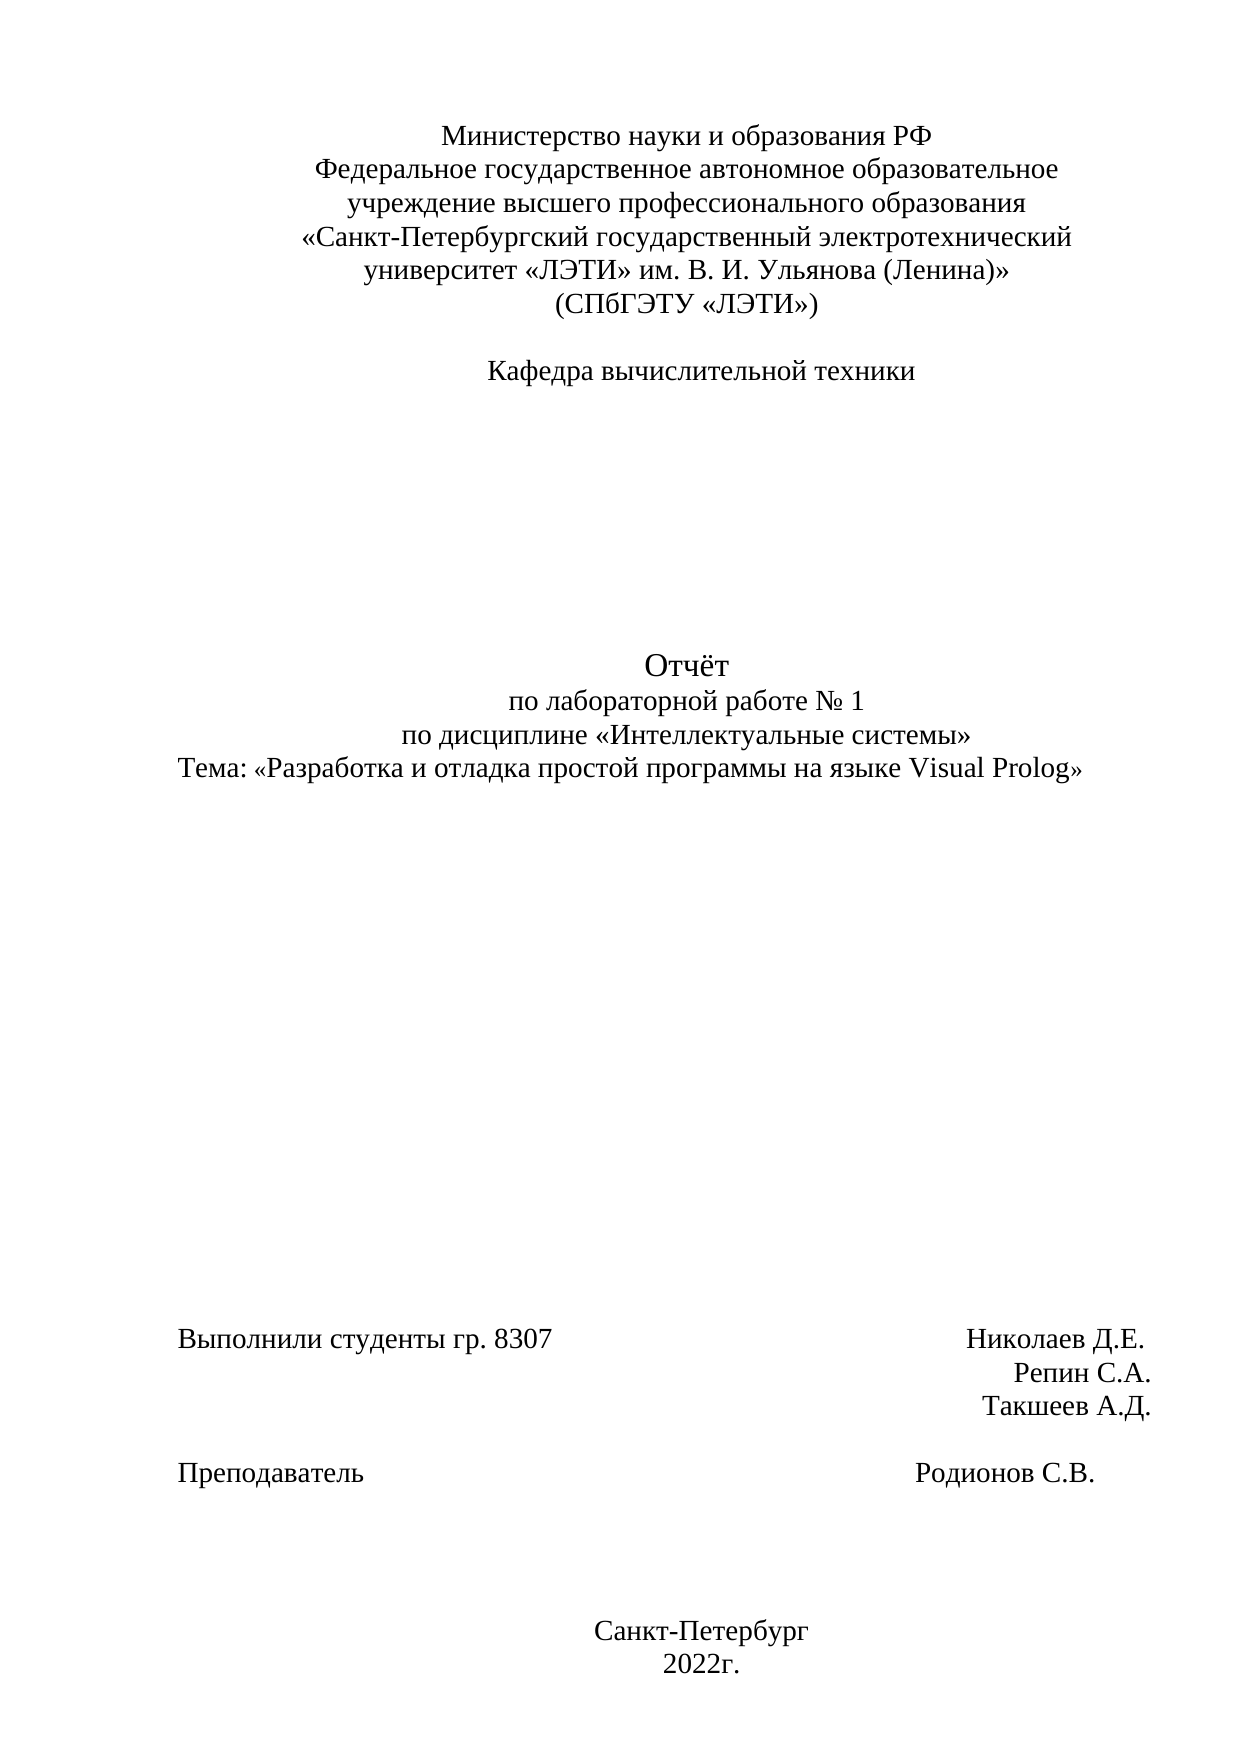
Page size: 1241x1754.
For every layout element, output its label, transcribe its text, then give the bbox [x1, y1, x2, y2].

text университет «ЛЭТИ» им. В. И. Ульянова (Ленина)» [148, 252, 1152, 286]
text Отчёт [148, 645, 1152, 683]
text Выполнили студенты гр. 8307 Николаев Д.Е. [177, 1321, 1152, 1355]
text Кафедра вычислительной техники [177, 353, 1152, 386]
text «Санкт-Петербургский государственный электротехнический [148, 219, 1152, 252]
text по лабораторной работе № 1 [148, 683, 1152, 717]
text (СПбГЭТУ «ЛЭТИ») [148, 286, 1152, 319]
text Репин С.А. [177, 1355, 1152, 1388]
text учреждение высшего профессионального образования [148, 185, 1152, 219]
text по дисциплине «Интеллектуальные системы» [148, 717, 1152, 750]
text Министерство науки и образования РФ [148, 118, 1152, 152]
text Тема: «Разработка и отладка простой программы на языке Visual Prolog» [177, 750, 1152, 784]
text Федеральное государственное автономное образовательное [148, 152, 1152, 185]
text Такшеев А.Д. [177, 1388, 1152, 1422]
text Преподаватель Родионов С.В. [177, 1456, 1152, 1489]
